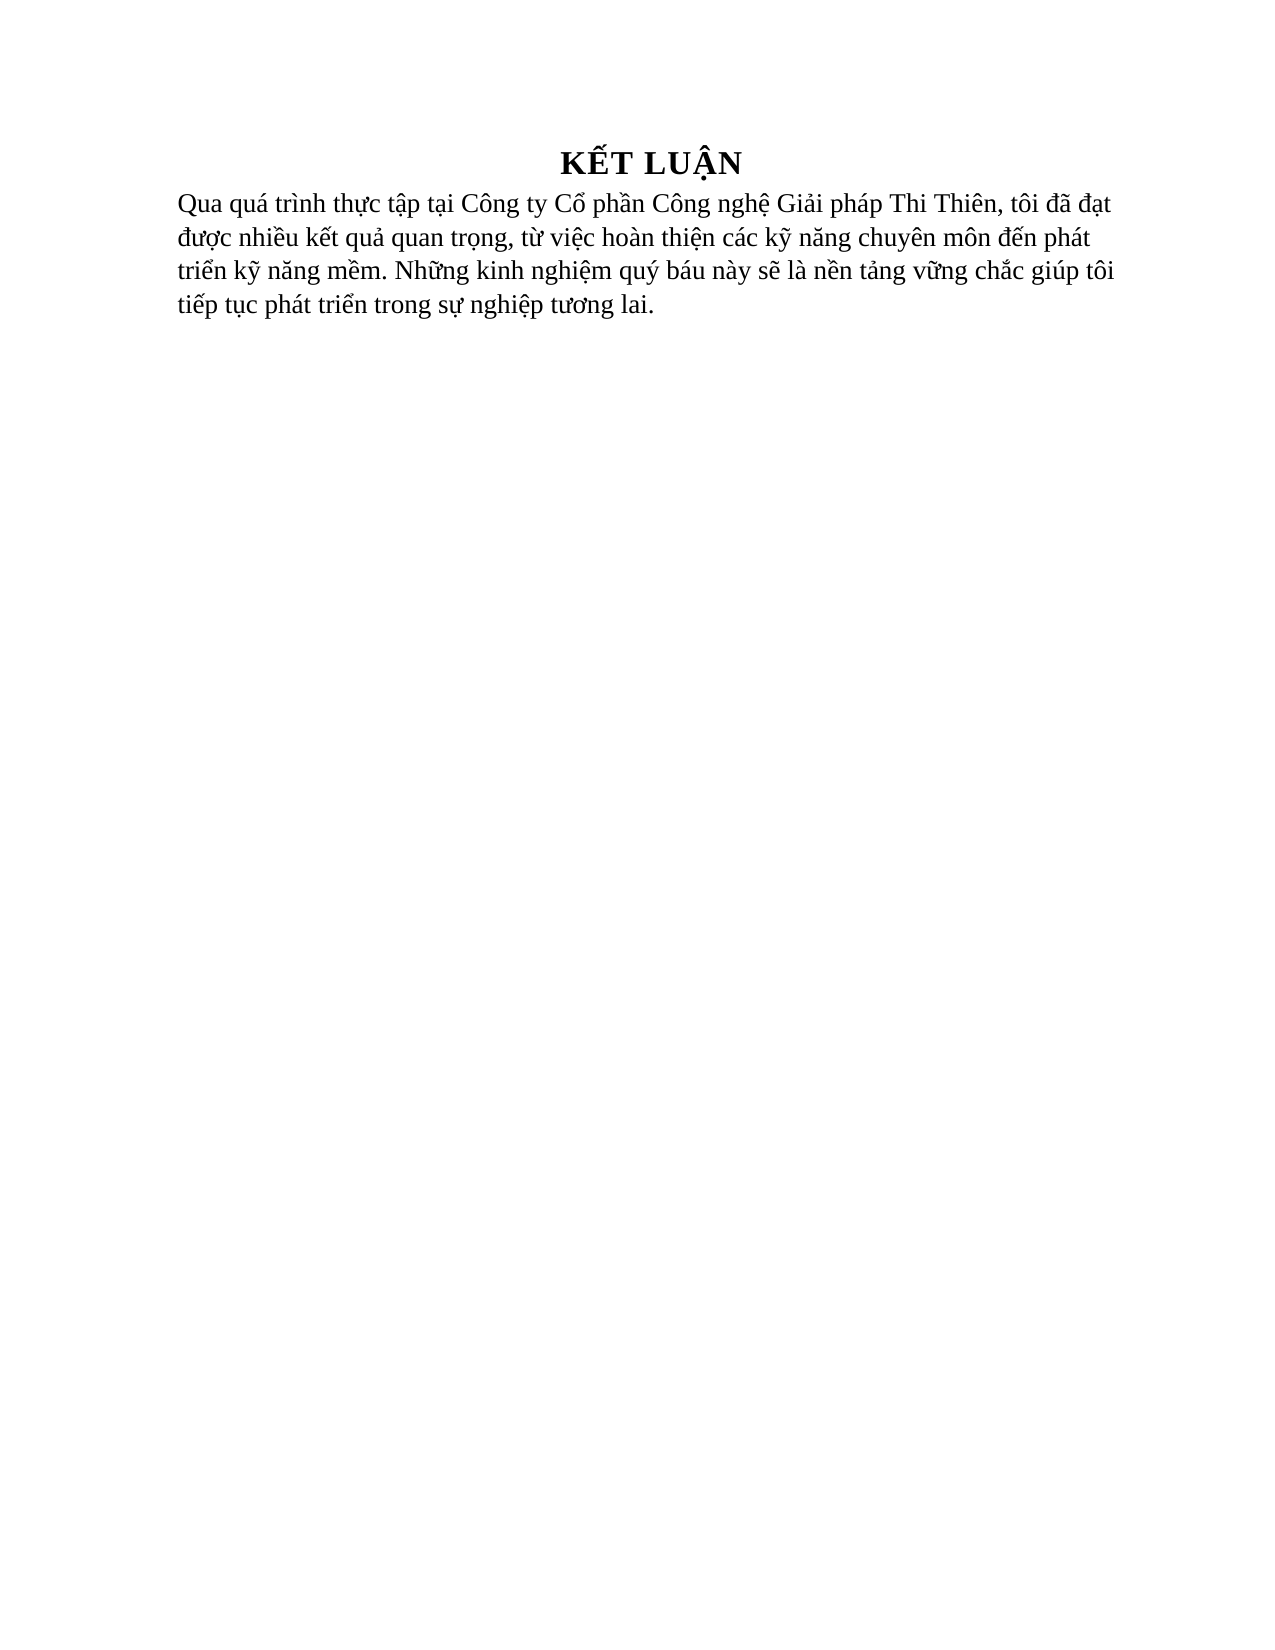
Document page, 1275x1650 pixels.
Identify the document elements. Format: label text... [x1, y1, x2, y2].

text Qua quá trình thực tập tại Công ty Cổ phần Công nghệ Giải pháp Thi Thiên, tôi đã đạt được nhiều kết quả quan trọng, từ việc hoàn thiện các kỹ năng chuyên môn đến phát triển kỹ năng mềm. Những kinh nghiệm quý báu này sẽ là nền tảng vững chắc giúp tôi tiếp tục phát triển trong sự nghiệp tương lai. [177, 187, 1125, 319]
subtitle KẾT LUẬN [177, 143, 1125, 181]
